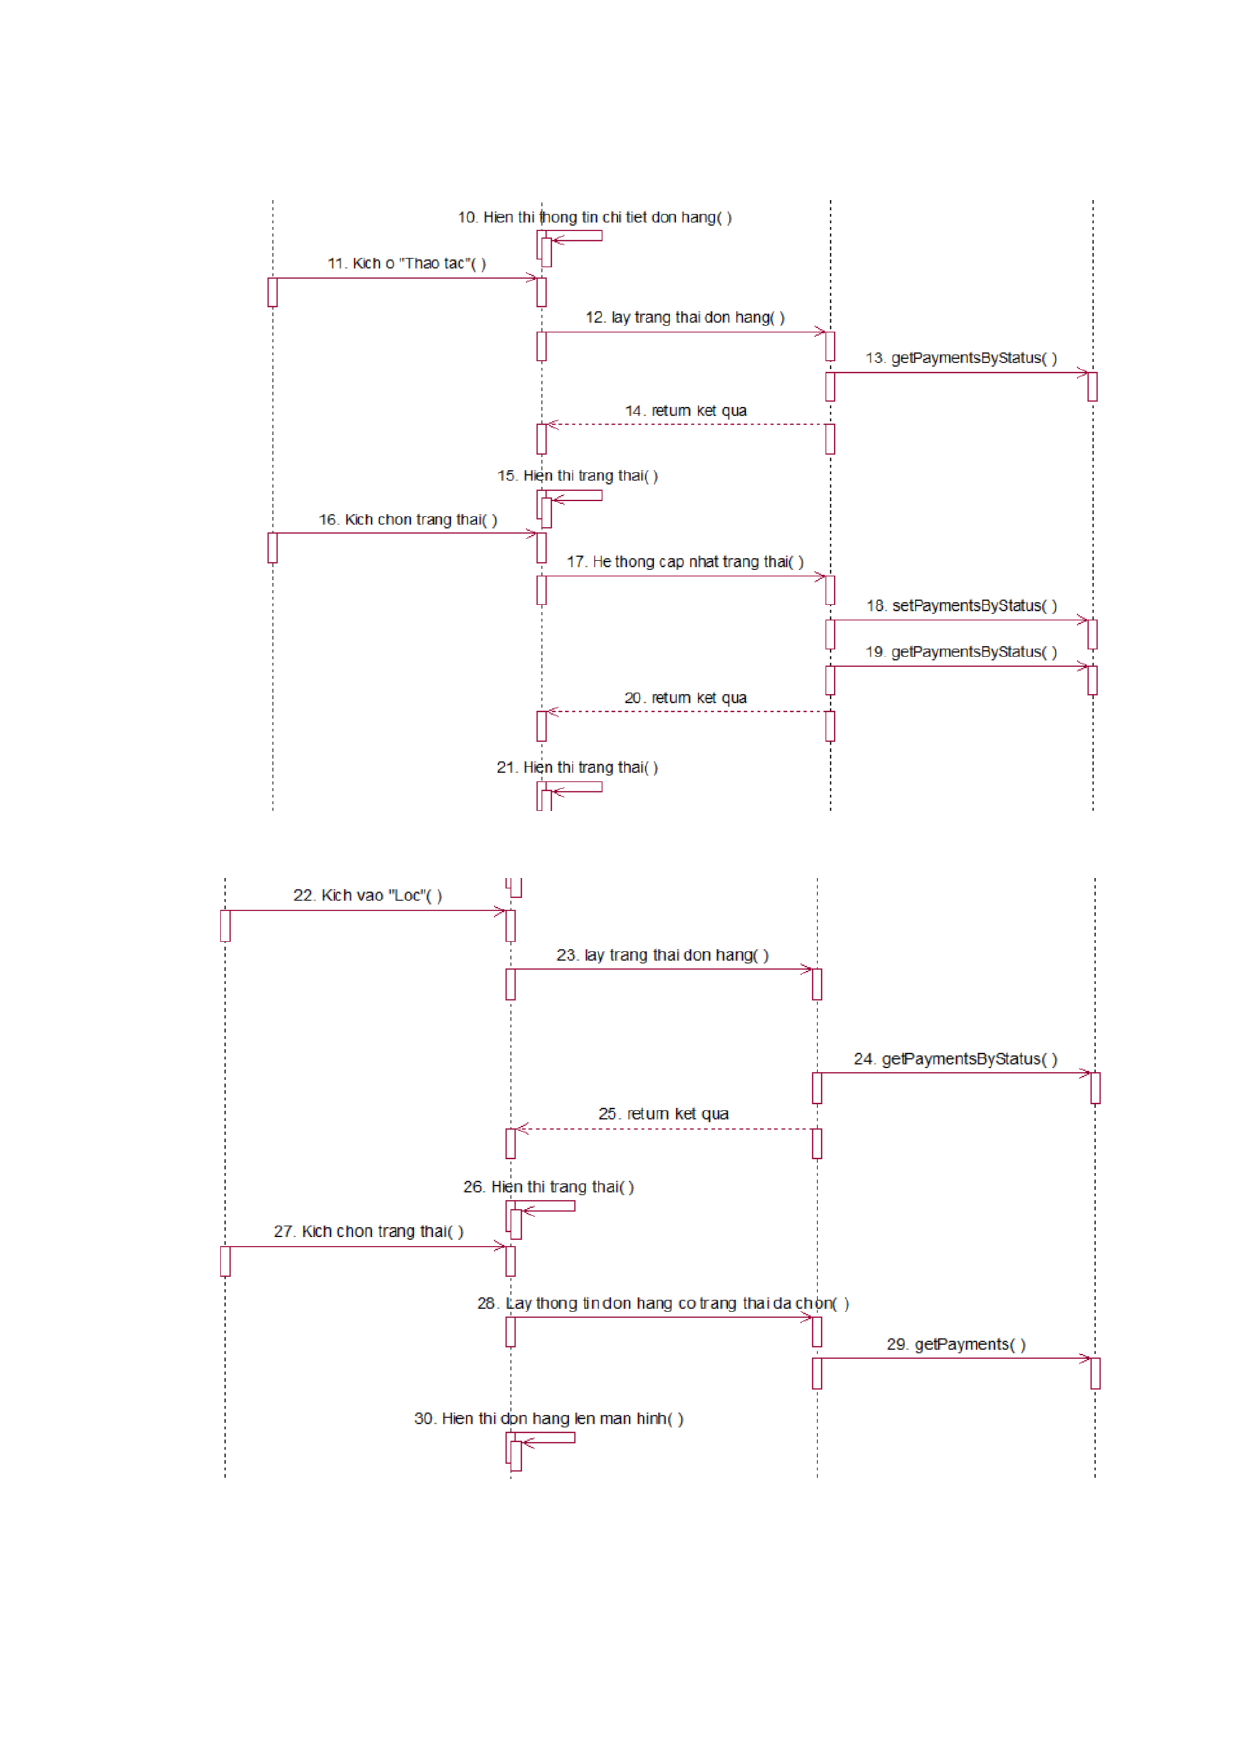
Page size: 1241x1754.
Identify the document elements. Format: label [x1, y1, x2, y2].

picture [207, 878, 1119, 1478]
picture [244, 200, 1123, 811]
